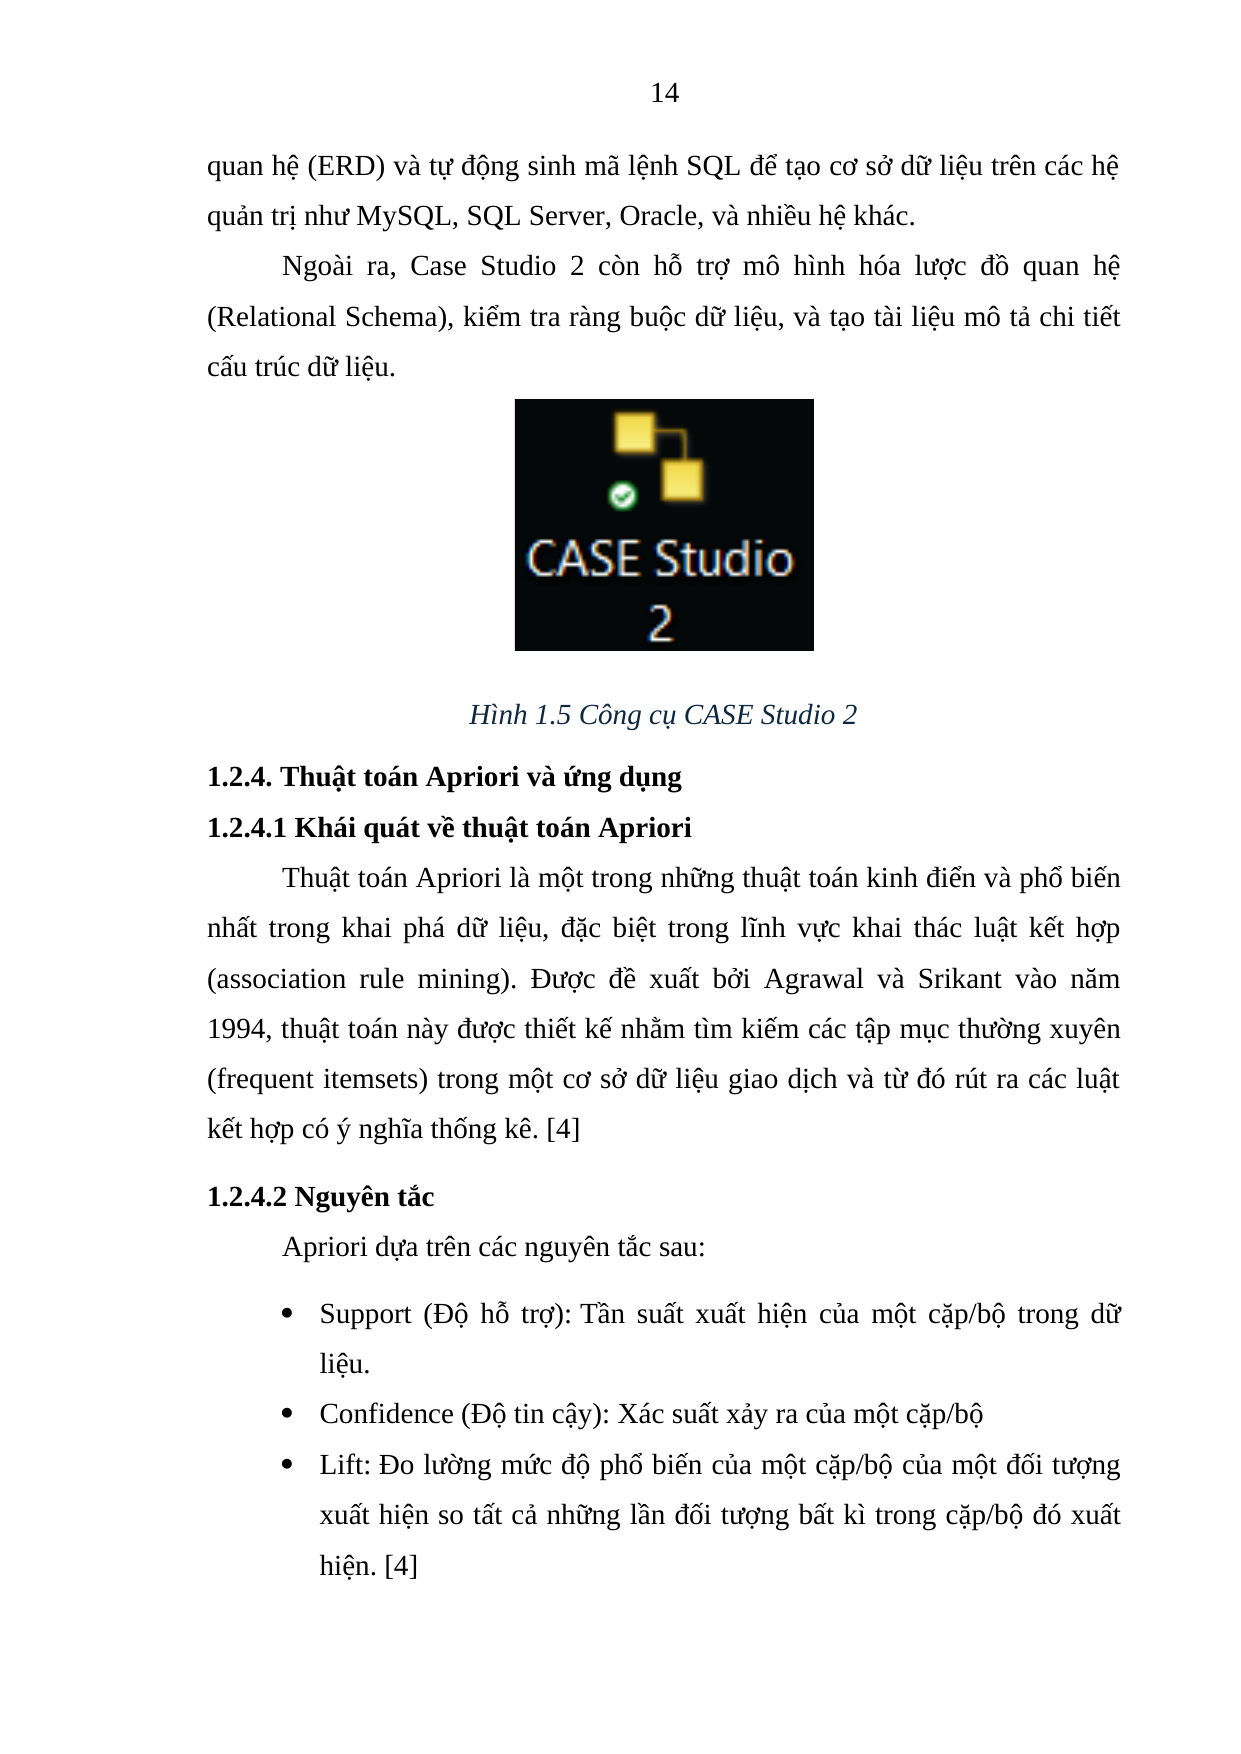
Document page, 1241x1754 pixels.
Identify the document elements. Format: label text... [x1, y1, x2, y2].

subtitle 1.2.4.1 Khái quát về thuật toán Apriori [207, 810, 1122, 843]
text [207, 148, 1122, 232]
text Ngoài ra, Case Studio 2 còn hỗ trợ mô hình hóa lược đồ quan hệ (Relational Schema), kiểm tra ràng buộc dữ liệu, và tạo tài liệu mô tả chi tiết cấu trúc dữ liệu. [207, 248, 1122, 382]
subtitle 1.2.4. Thuật toán Apriori và ứng dụng [207, 759, 1122, 793]
list Confidence (Độ tin cậy): Xác suất xảy ra của một cặp/bộ [282, 1397, 1122, 1430]
text Thuật toán Apriori là một trong những thuật toán kinh điển và phổ biến nhất trong khai phá dữ liệu, đặc biệt trong lĩnh vực khai thác luật kết hợp (association rule mining). Được đề xuất bởi Agrawal và Srikant vào năm 1994, thuật toán này được thiết kế nhằm tìm kiếm các tập mục thường xuyên (frequent itemsets) trong một cơ sở dữ liệu giao dịch và từ đó rút ra các luật kết hợp có ý nghĩa thống kê. [4] [207, 860, 1122, 1145]
subtitle 1.2.4.2 Nguyên tắc [207, 1179, 1122, 1212]
list Lift: Đo lường mức độ phổ biến của một cặp/bộ của một đối tượng xuất hiện so tất cả những lần đối tượng bất kì trong cặp/bộ đó xuất hiện. [4] [282, 1447, 1122, 1581]
text Apriori dựa trên các nguyên tắc sau: [207, 1229, 1122, 1262]
list Support (Độ hỗ trợ): Tần suất xuất hiện của một cặp/bộ trong dữ liệu. [282, 1296, 1122, 1380]
picture [514, 399, 814, 651]
